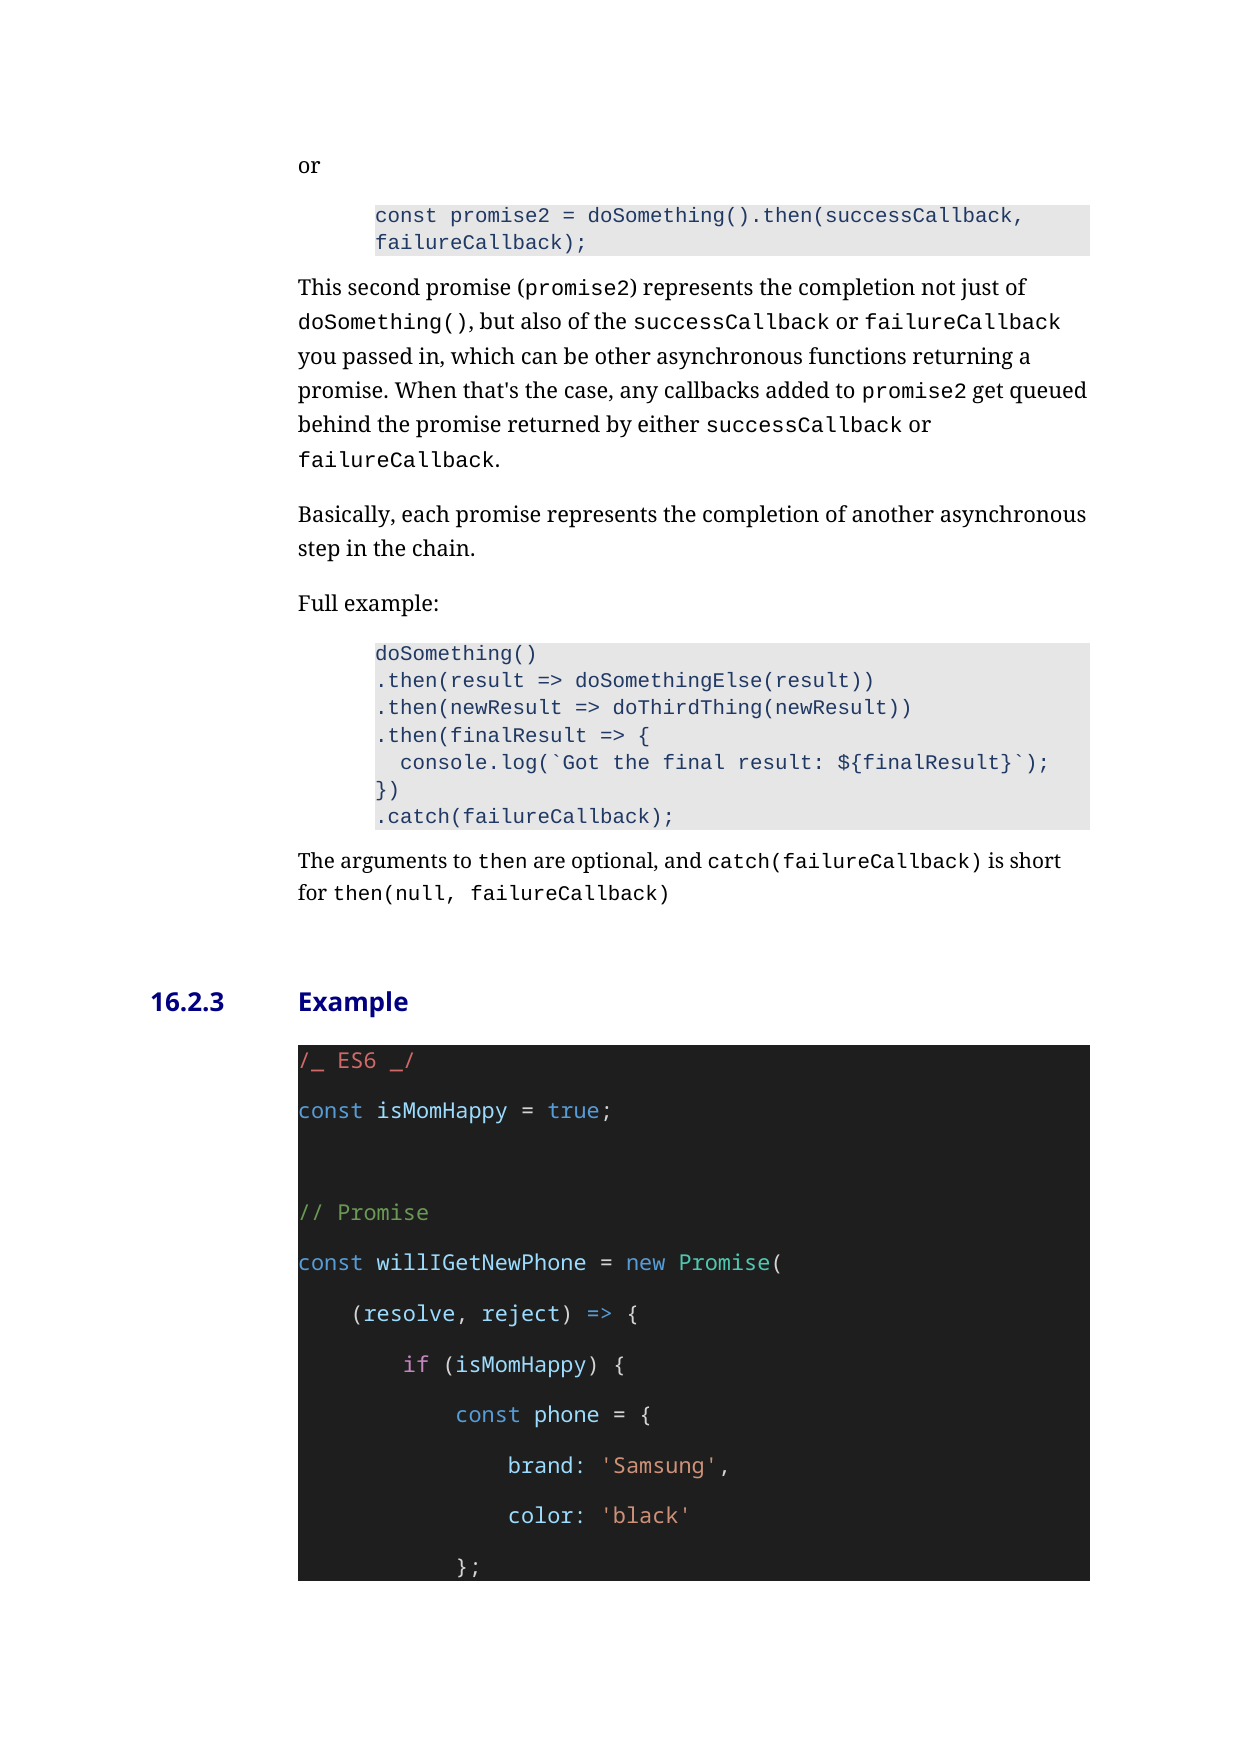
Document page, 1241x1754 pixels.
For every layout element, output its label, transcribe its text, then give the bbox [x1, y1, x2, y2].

text // Promise [298, 1197, 1090, 1226]
text This second promise (promise2) represents the completion not just of doSomething(), but also of the successCallback or failureCallback you passed in, which can be other asynchronous functions returning a promise. When that's the case, any callbacks added to promise2 get queued behind the promise returned by either successCallback or failureCallback. [298, 272, 1090, 473]
subtitle Example [150, 983, 1090, 1019]
text /_ ES6 _/ [298, 1045, 1090, 1074]
text const willIGetNewPhone = new Promise( [298, 1247, 1090, 1277]
text if (isMomHappy) { [298, 1348, 1090, 1378]
text brand: 'Samsung', [298, 1450, 1090, 1479]
text The arguments to then are optional, and catch(failureCallback) is short for then(null, failureCallback) [298, 846, 1090, 941]
text const promise2 = doSomething().then(successCallback, failureCallback); [375, 205, 1090, 256]
text const phone = { [298, 1399, 1090, 1429]
text Full example: [298, 588, 1090, 618]
text or [298, 150, 1090, 180]
text Basically, each promise represents the completion of another asynchronous step in the chain. [298, 499, 1090, 563]
text doSomething() .then(result => doSomethingElse(result)) .then(newResult => doThirdThing(newResult)) .then(finalResult => { console.log(`Got the final result: ${finalResult}`); }) .catch(failureCallback); [375, 643, 1090, 830]
text color: 'black' [298, 1500, 1090, 1530]
text (resolve, reject) => { [298, 1298, 1090, 1328]
text }; [298, 1551, 1090, 1581]
text const isMomHappy = true; [298, 1095, 1090, 1125]
